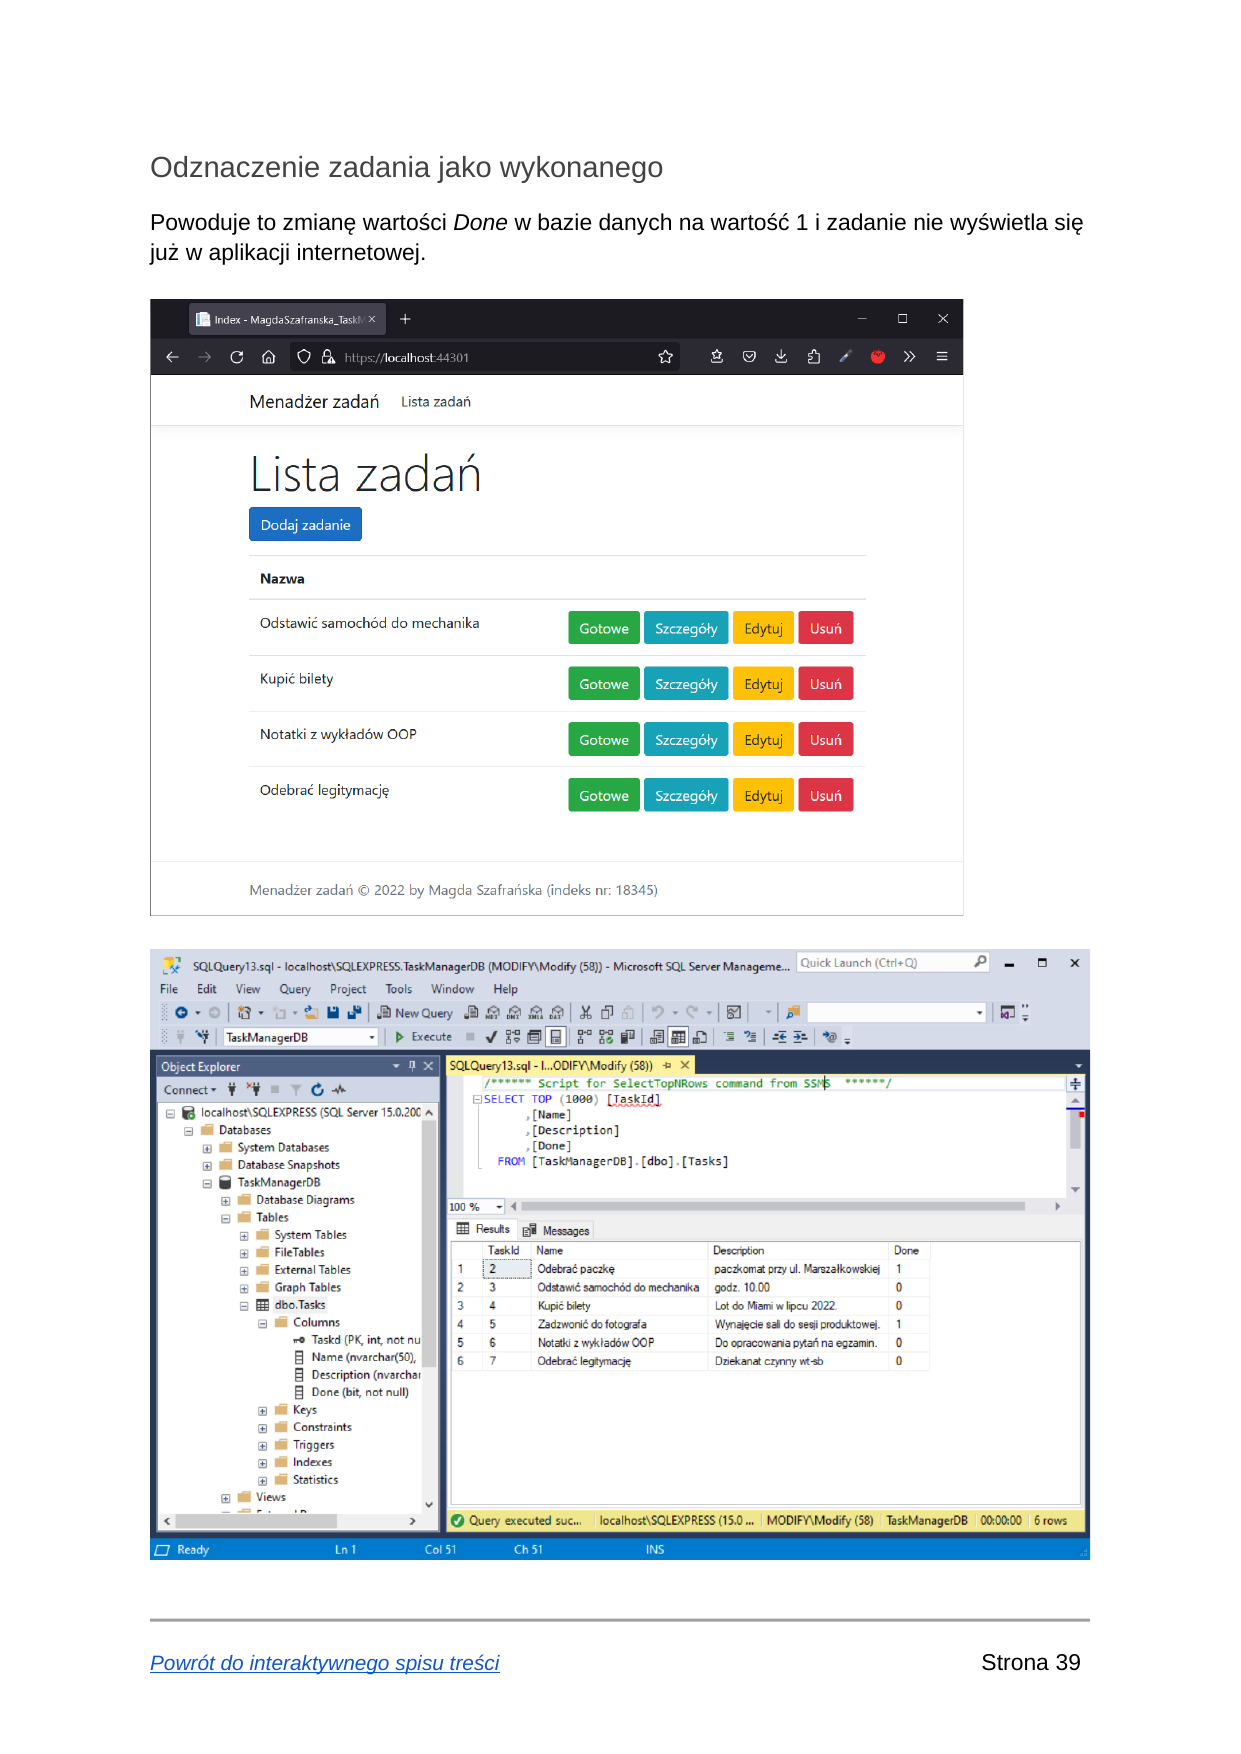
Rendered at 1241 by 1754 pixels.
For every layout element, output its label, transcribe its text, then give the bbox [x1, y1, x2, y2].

text Powoduje to zmianę wartości Done w bazie danych na wartość 1 i zadanie nie wyświetla się już w aplikacji internetowej. [150, 208, 1090, 265]
picture [150, 299, 964, 916]
picture [150, 949, 1091, 1560]
subtitle Odznaczenie zadania jako wykonanego [150, 150, 1090, 183]
